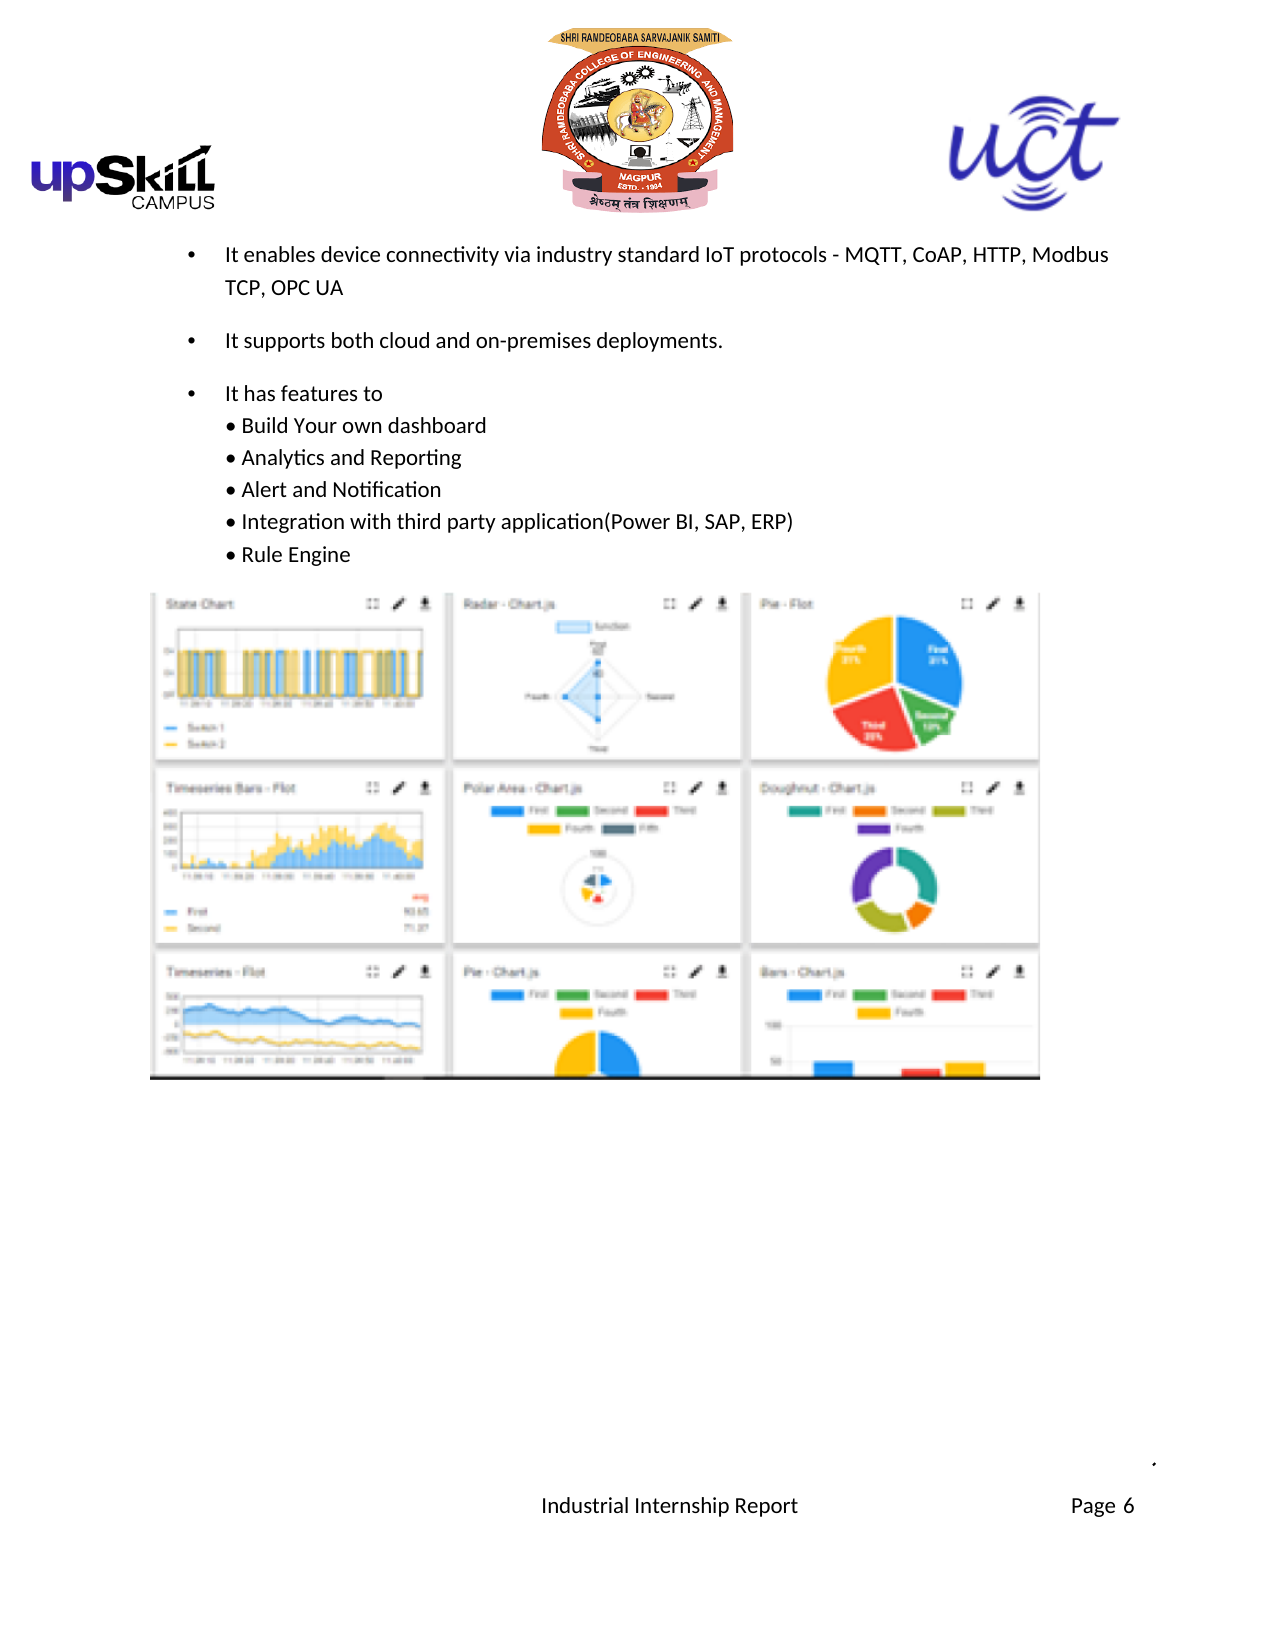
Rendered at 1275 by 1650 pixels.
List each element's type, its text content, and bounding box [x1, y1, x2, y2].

picture [946, 86, 1125, 213]
list It has features to • Build Your own dashboard • Analytics and Reporting • Alert and Notification • Integration with third party application(Power BI, SAP, ERP) • Rule Engine [187, 379, 1134, 568]
list It supports both cloud and on-premises deployments. [187, 326, 1134, 354]
list It enables device connectivity via industry standard IoT protocols - MQTT, CoAP, HTTP, Modbus TCP, OPC UA [187, 241, 1134, 301]
picture [0, 132, 246, 213]
picture [150, 592, 1041, 1080]
picture [541, 28, 734, 213]
